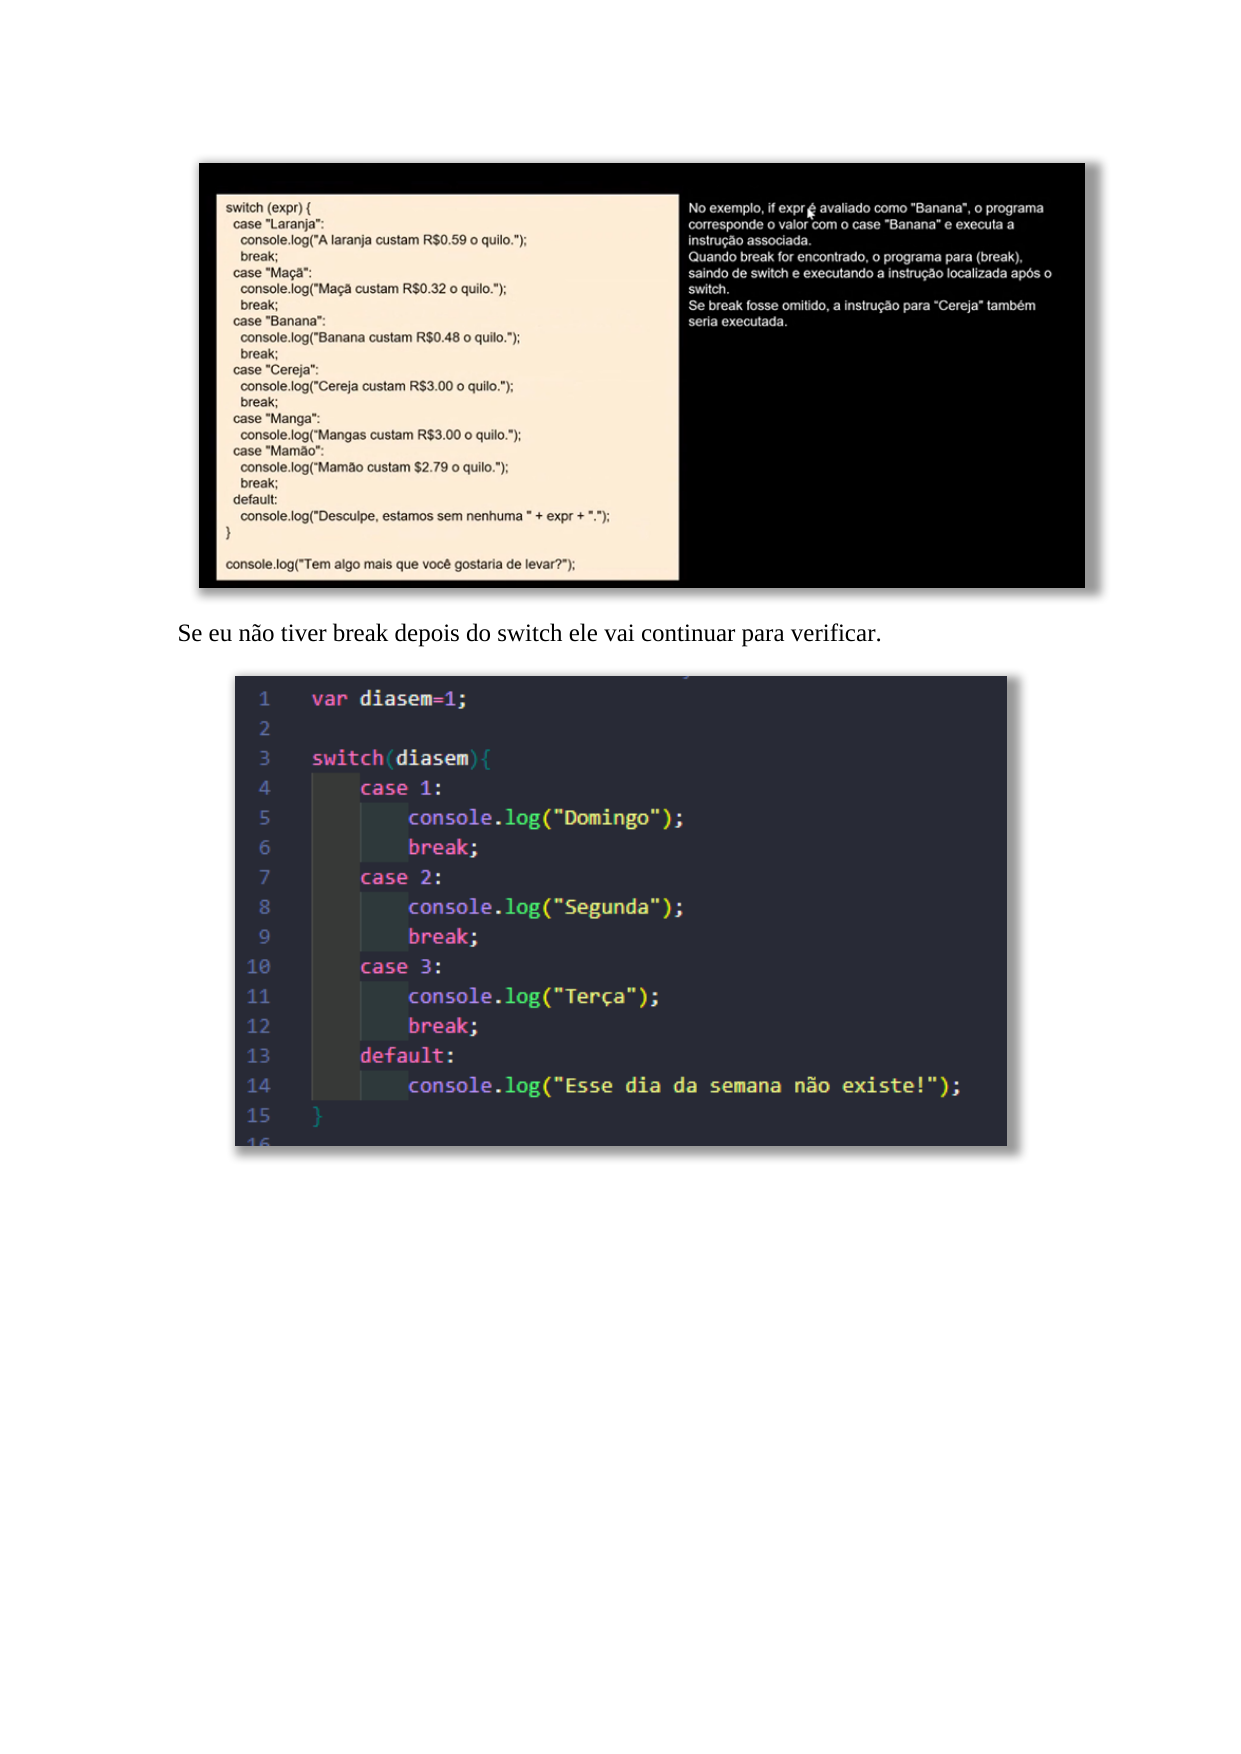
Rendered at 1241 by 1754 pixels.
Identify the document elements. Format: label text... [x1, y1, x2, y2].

picture [199, 163, 1085, 588]
text Se eu não tiver break depois do switch ele vai continuar para verificar. [177, 618, 1063, 647]
picture [235, 676, 1007, 1146]
